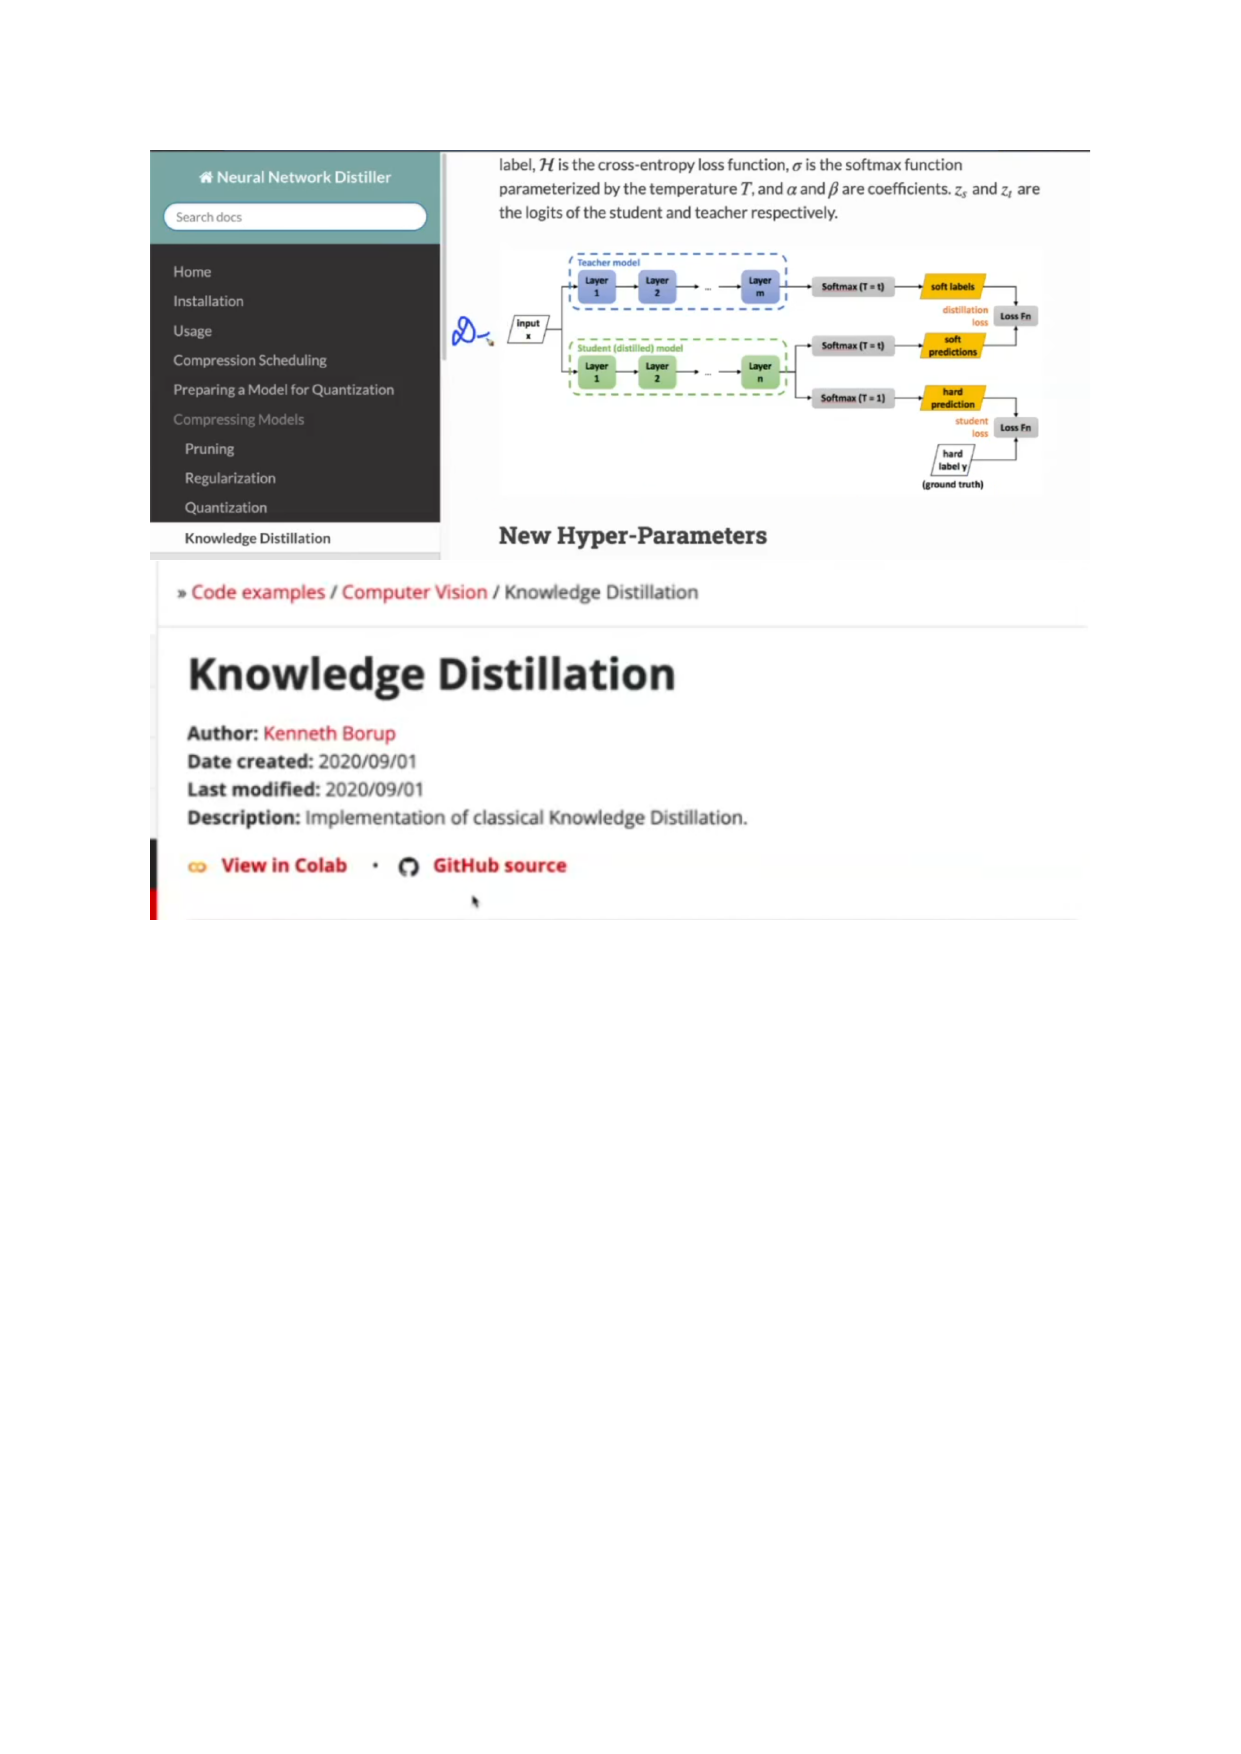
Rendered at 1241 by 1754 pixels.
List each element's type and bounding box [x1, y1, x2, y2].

picture [150, 150, 1091, 560]
picture [150, 561, 1091, 920]
